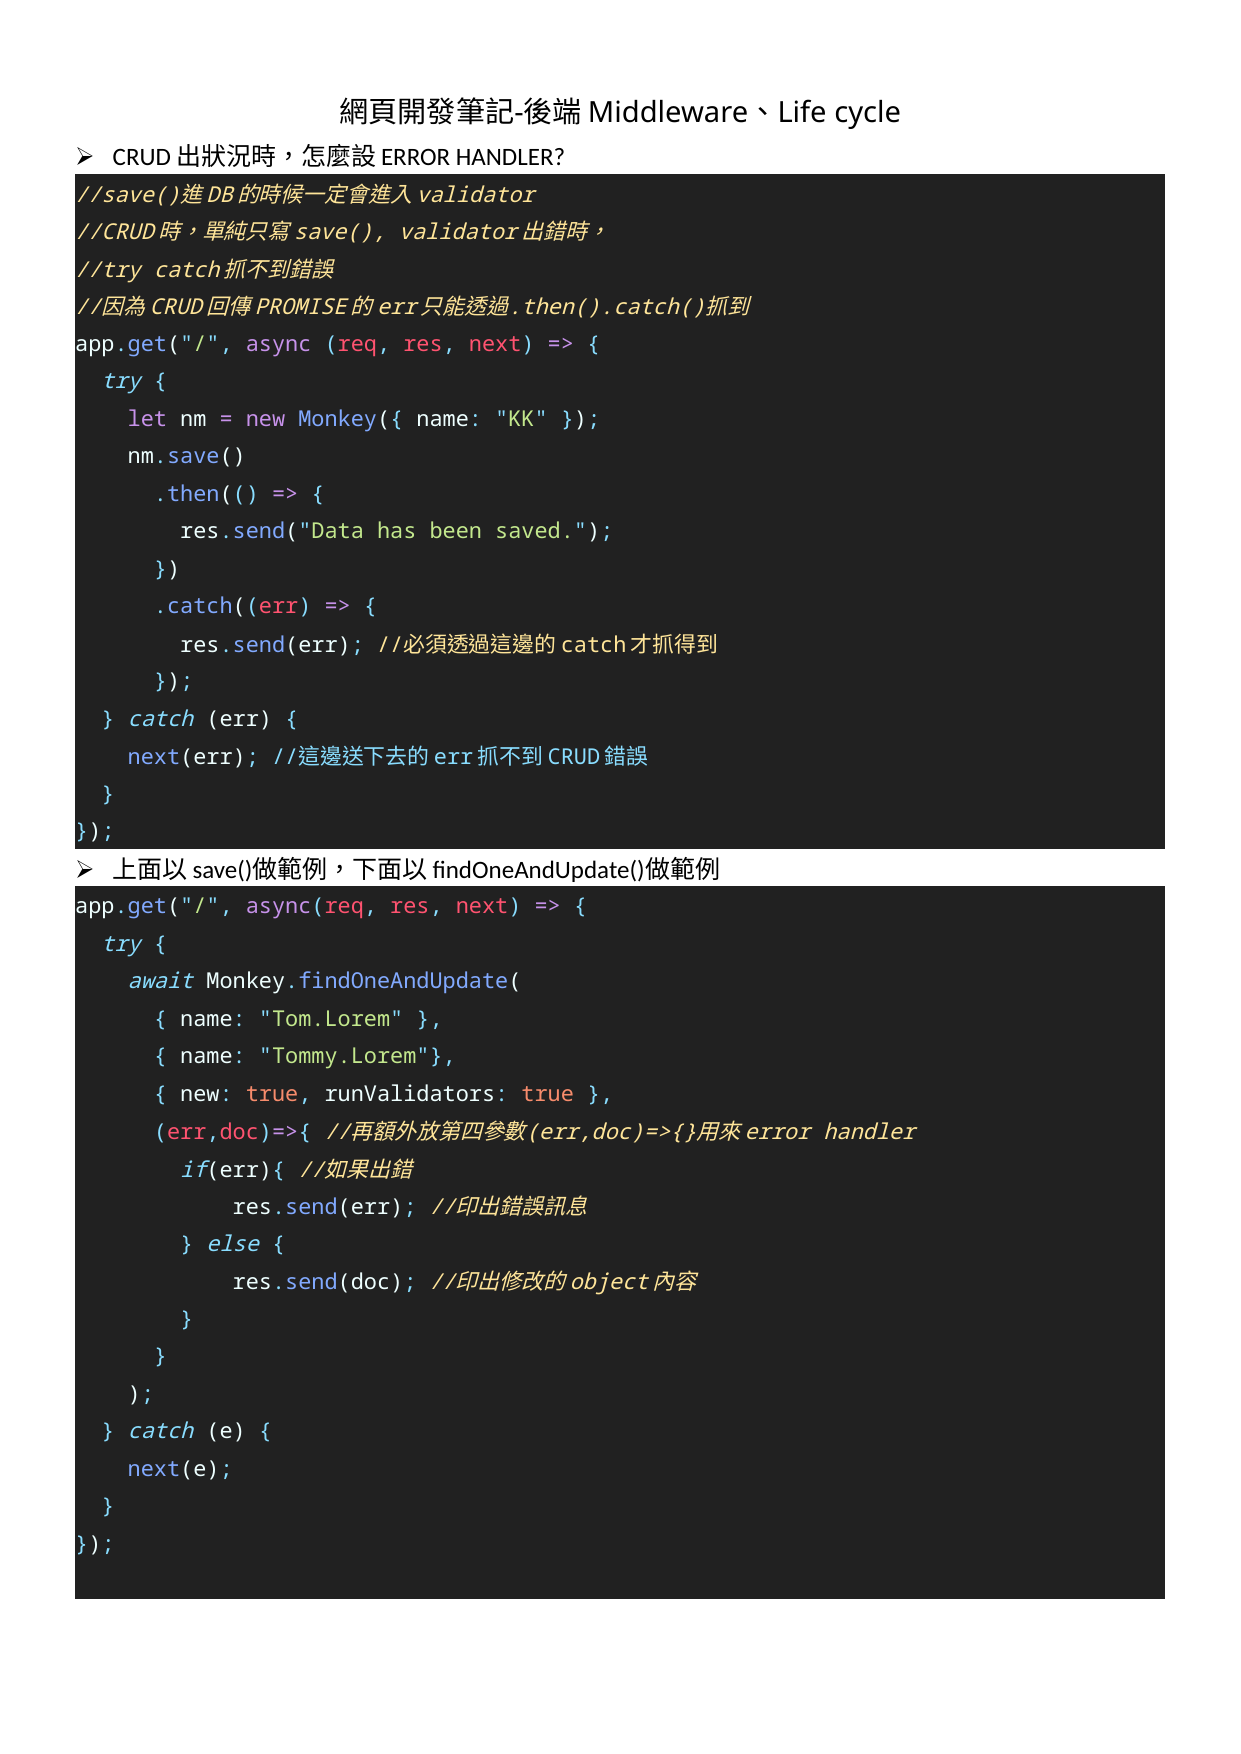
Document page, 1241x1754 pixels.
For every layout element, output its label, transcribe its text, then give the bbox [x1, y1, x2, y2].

text } catch (err) { [75, 699, 1165, 736]
text }) [75, 549, 1165, 586]
text } catch (e) { [75, 1411, 1165, 1449]
text try { [75, 924, 1165, 961]
text next(err); //這邊送下去的err抓不到CRUD錯誤 [75, 736, 1165, 774]
text res.send(err); //印出錯誤訊息 [75, 1186, 1165, 1224]
text .catch((err) => { [75, 586, 1165, 624]
text } [75, 1486, 1165, 1524]
text } [75, 774, 1165, 811]
text nm.save() [75, 436, 1165, 474]
text let nm = new Monkey({ name: "KK" }); [75, 399, 1165, 436]
text //因為CRUD回傳PROMISE的err只能透過.then().catch()抓到 [75, 286, 1165, 324]
text //save()進DB的時候一定會進入validator [75, 174, 1165, 211]
text //try catch抓不到錯誤 [75, 249, 1165, 286]
text }); [75, 811, 1165, 849]
text .then(() => { [75, 474, 1165, 511]
text { name: "Tom.Lorem" }, [75, 999, 1165, 1036]
text next(e); [75, 1449, 1165, 1486]
list CRUD出狀況時，怎麼設ERROR HANDLER? [75, 136, 1165, 174]
text }); [75, 1524, 1165, 1561]
text ); [75, 1374, 1165, 1411]
text { new: true, runValidators: true }, [75, 1074, 1165, 1111]
text } [75, 1336, 1165, 1374]
list 上面以save()做範例，下面以findOneAndUpdate()做範例 [75, 849, 1165, 886]
text if(err){ //如果出錯 [75, 1149, 1165, 1186]
text try { [75, 361, 1165, 399]
text (err,doc)=>{ //再額外放第四參數(err,doc)=>{}用來error handler [75, 1111, 1165, 1149]
text res.send("Data has been saved."); [75, 511, 1165, 549]
text app.get("/", async(req, res, next) => { [75, 886, 1165, 924]
text }); [75, 661, 1165, 699]
text app.get("/", async (req, res, next) => { [75, 324, 1165, 361]
text res.send(doc); //印出修改的object內容 [75, 1261, 1165, 1299]
text } else { [75, 1224, 1165, 1261]
text //CRUD時，單純只寫save(), validator出錯時， [75, 211, 1165, 249]
text res.send(err); //必須透過這邊的catch才抓得到 [75, 624, 1165, 661]
text await Monkey.findOneAndUpdate( [75, 961, 1165, 999]
text } [75, 1299, 1165, 1336]
text { name: "Tommy.Lorem"}, [75, 1036, 1165, 1074]
